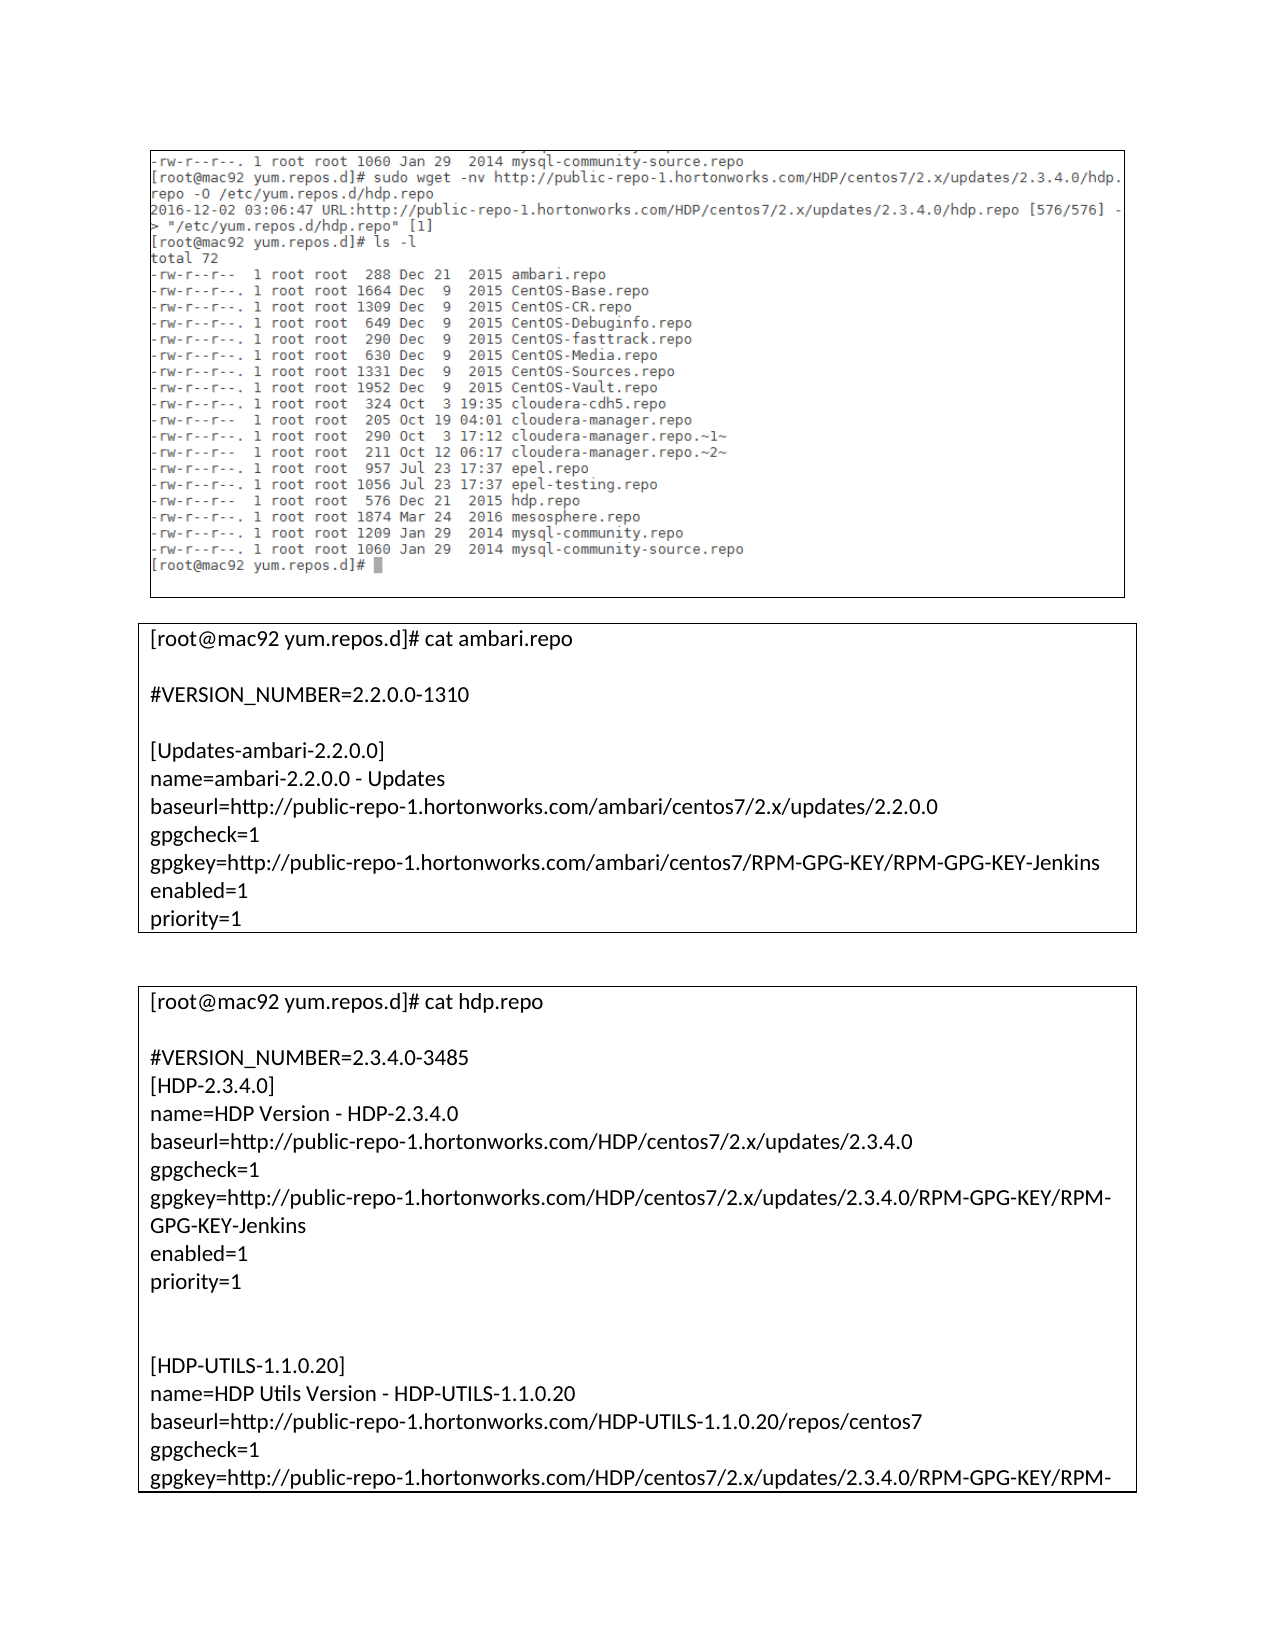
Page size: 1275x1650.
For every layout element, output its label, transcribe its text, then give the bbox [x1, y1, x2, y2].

table_header [root@mac92 yum.repos.d]# cat ambari.repo #VERSION_NUMBER=2.2.0.0-1310 [Updates-ambari-2.2.0.0] name=ambari-2.2.0.0 - Updates baseurl=http://public-repo-1.hortonworks.com/ambari/centos7/2.x/updates/2.2.0.0 gpgcheck=1 gpgkey=http://public-repo-1.hortonworks.com/ambari/centos7/RPM-GPG-KEY/RPM-GPG-KEY-Jenkins enabled=1 priority=1 [139, 624, 1136, 932]
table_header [139, 987, 1136, 1491]
picture [151, 151, 1124, 597]
